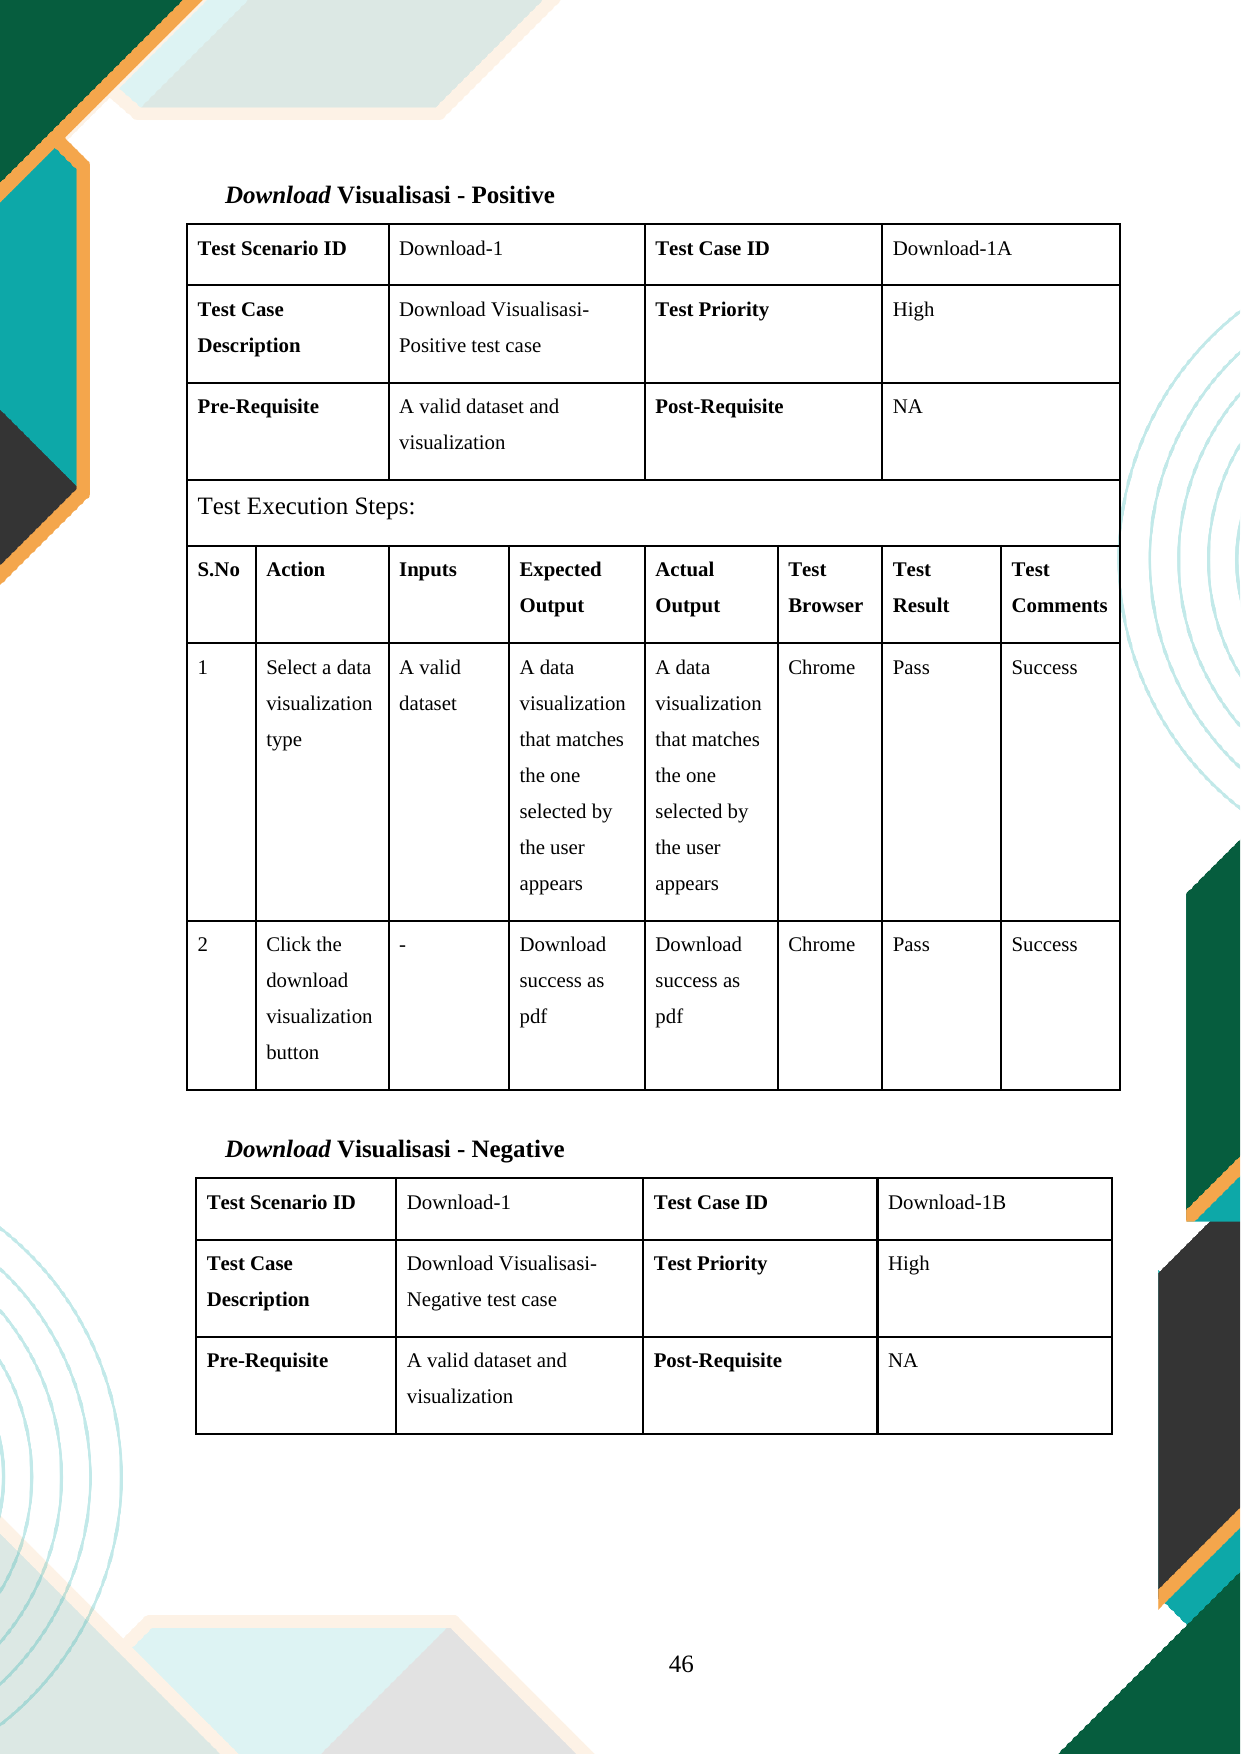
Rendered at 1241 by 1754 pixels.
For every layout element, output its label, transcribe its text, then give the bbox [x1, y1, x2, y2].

table_cell Actual Output [646, 547, 777, 642]
table_header Test Scenario ID [188, 225, 388, 284]
table_cell - [390, 922, 508, 1089]
table_cell Post-Requisite [646, 384, 881, 479]
table_header Download-1 [390, 225, 644, 284]
table_cell High [883, 286, 1119, 382]
table_cell Pass [883, 644, 1000, 919]
table_cell A data visualization that matches the one selected by the user appears [646, 644, 777, 919]
text Download Visualisasi - Positive [225, 180, 1090, 209]
table_cell Download success as pdf [510, 922, 644, 1089]
table_cell Test Priority [644, 1241, 876, 1336]
table_cell Test Execution Steps: [188, 481, 1119, 545]
table_header Test Case ID [646, 225, 881, 284]
table_cell High [879, 1241, 1111, 1336]
table_cell Test Browser [779, 547, 881, 642]
table_cell Post-Requisite [644, 1338, 876, 1433]
table_cell 1 [188, 644, 255, 919]
table_cell Test Priority [646, 286, 881, 382]
table_cell Action [257, 547, 388, 642]
table_cell NA [879, 1338, 1111, 1433]
table_cell Pre-Requisite [197, 1338, 395, 1433]
table_cell Test Case Description [188, 286, 388, 382]
table_header Test Case ID [644, 1179, 876, 1238]
table_header Test Scenario ID [197, 1179, 395, 1238]
table_header Download-1 [397, 1179, 642, 1238]
table_cell A valid dataset [390, 644, 508, 919]
table_cell Test Comments [1002, 547, 1119, 642]
table_cell Chrome [779, 922, 881, 1089]
table_cell Pre-Requisite [188, 384, 388, 479]
picture [0, 0, 1241, 1754]
table_cell Success [1002, 644, 1119, 919]
table_cell Download Visualisasi-Negative test case [397, 1241, 642, 1336]
text Download Visualisasi - Negative [225, 1134, 1090, 1163]
table_cell Expected Output [510, 547, 644, 642]
table_cell Click the download visualization button [257, 922, 388, 1089]
table_cell Success [1002, 922, 1119, 1089]
table_cell Inputs [390, 547, 508, 642]
table_cell A valid dataset and visualization [397, 1338, 642, 1433]
table_header Download-1B [879, 1179, 1111, 1238]
table_cell Pass [883, 922, 1000, 1089]
table_cell Test Result [883, 547, 1000, 642]
table_cell NA [883, 384, 1119, 479]
table_cell Select a data visualization type [257, 644, 388, 919]
table_cell Chrome [779, 644, 881, 919]
table_cell A valid dataset and visualization [390, 384, 644, 479]
table_cell Download success as pdf [646, 922, 777, 1089]
table_header Download-1A [883, 225, 1119, 284]
table_cell Test Case Description [197, 1241, 395, 1336]
table_cell A data visualization that matches the one selected by the user appears [510, 644, 644, 919]
table_cell 2 [188, 922, 255, 1089]
table_cell S.No [188, 547, 255, 642]
table_cell Download Visualisasi-Positive test case [390, 286, 644, 382]
